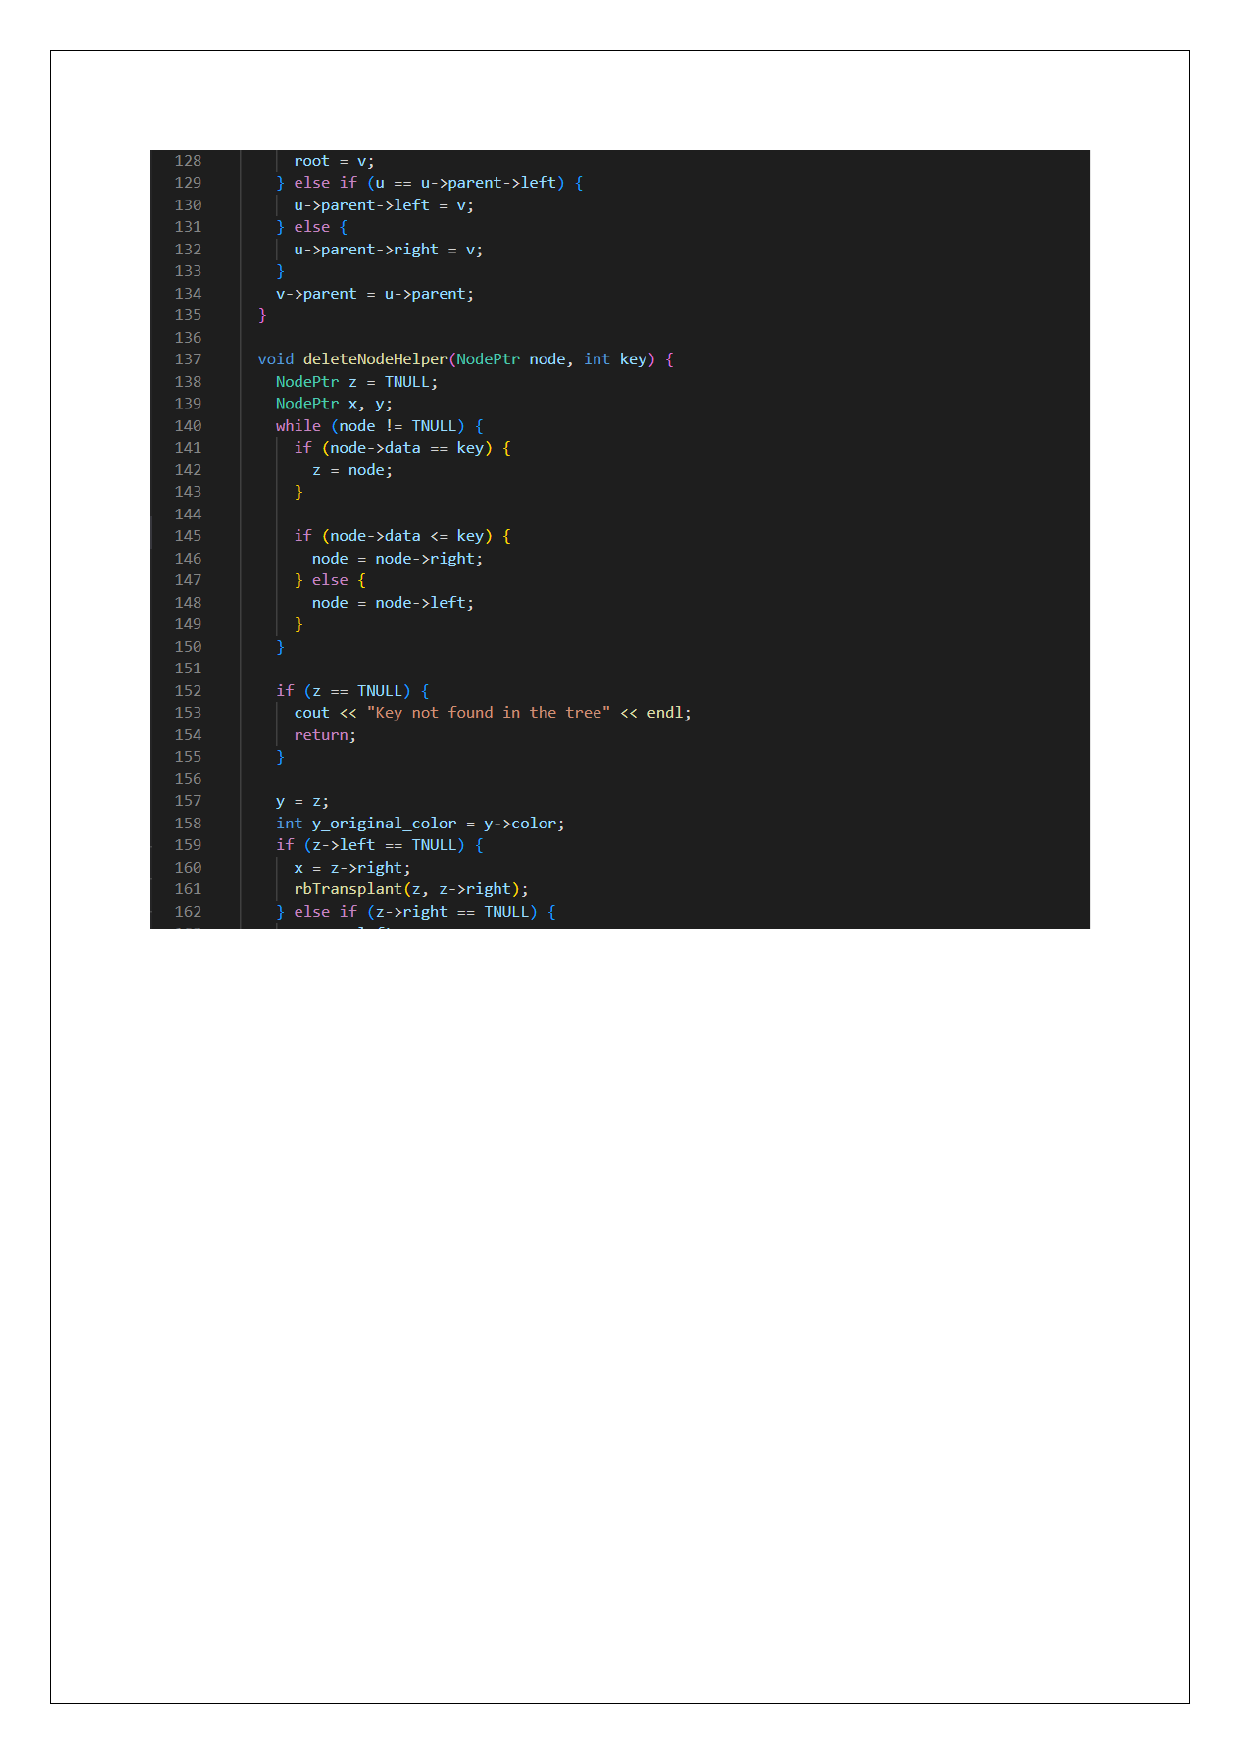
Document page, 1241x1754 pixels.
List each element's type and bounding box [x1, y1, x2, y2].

picture [150, 150, 1091, 929]
